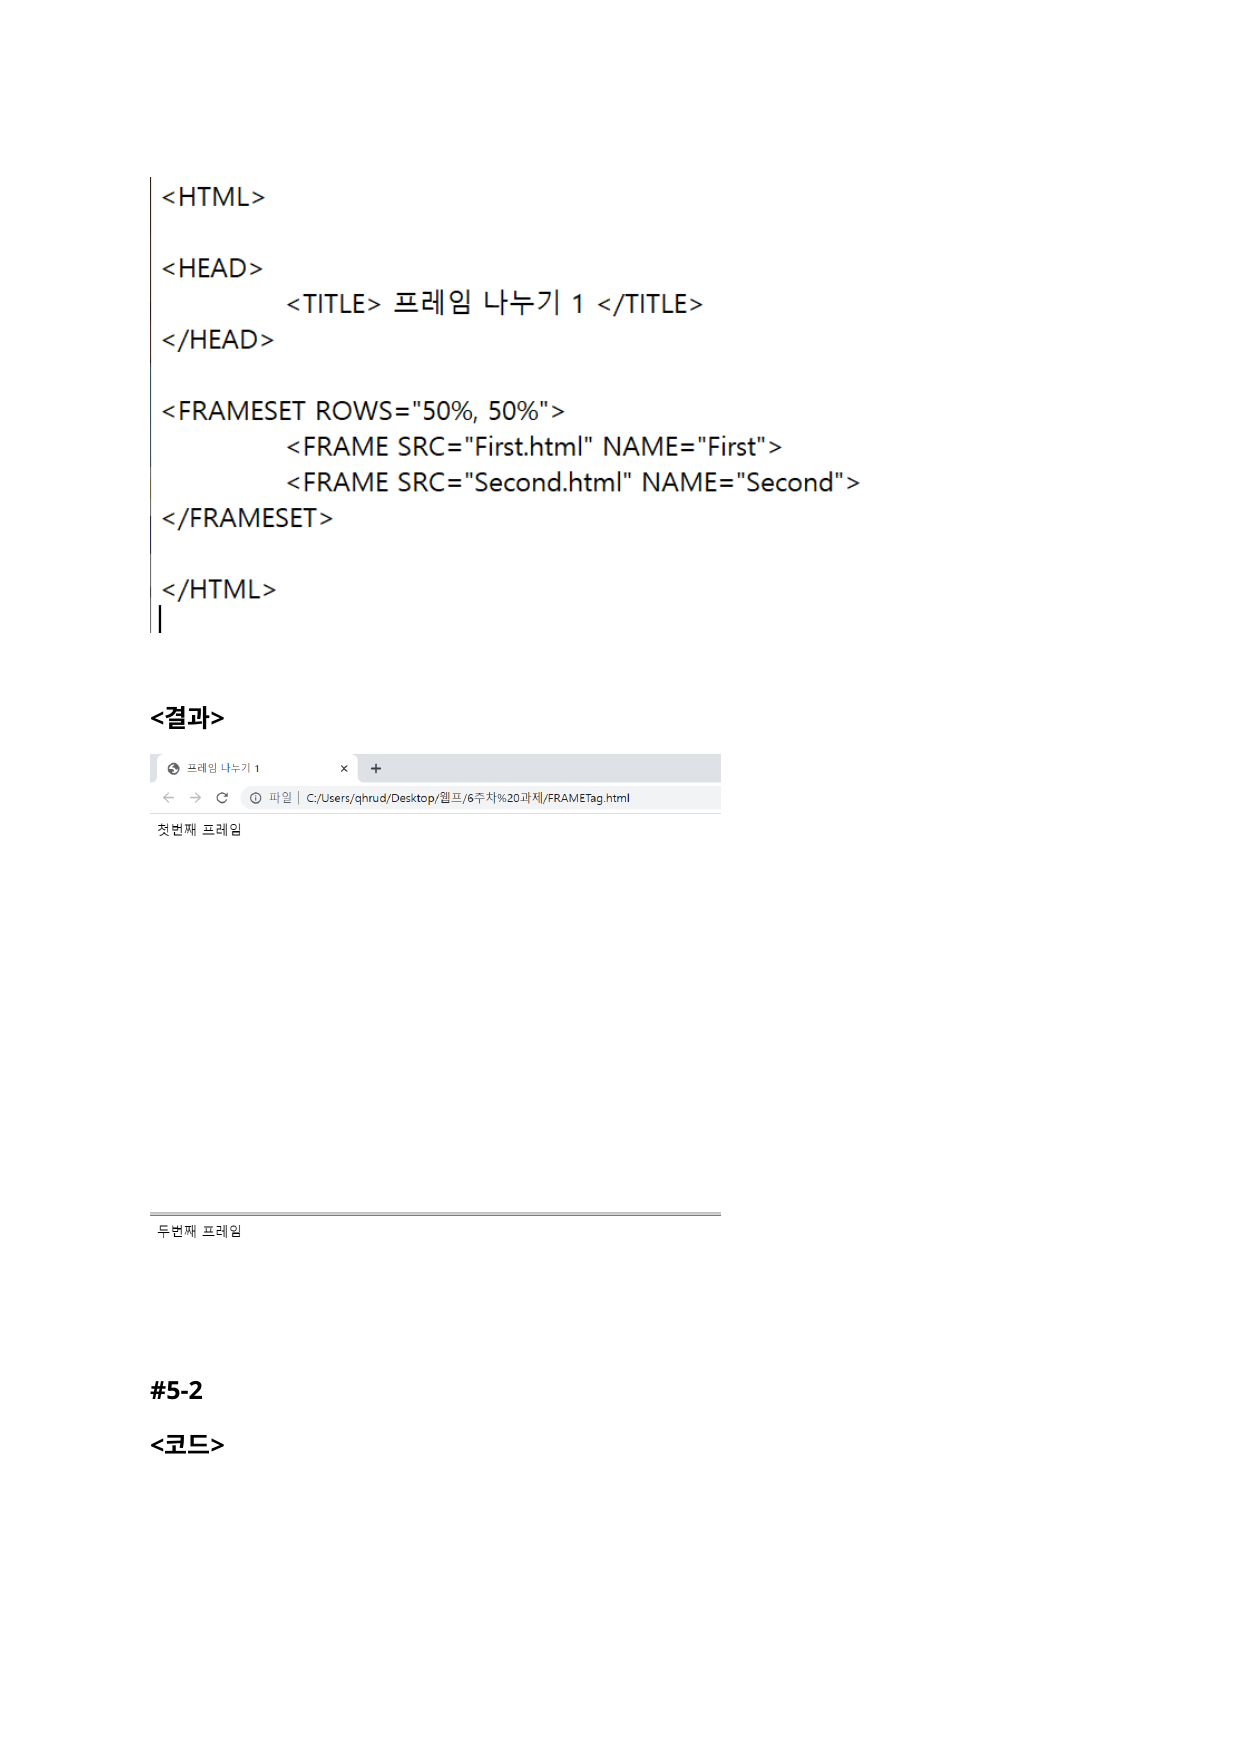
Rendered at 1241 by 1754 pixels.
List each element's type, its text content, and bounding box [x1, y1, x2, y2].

picture [150, 177, 912, 633]
picture [150, 754, 721, 1354]
text <코드> [150, 1426, 1090, 1462]
text <결과> [150, 698, 1090, 735]
text #5-2 [150, 1372, 1090, 1406]
